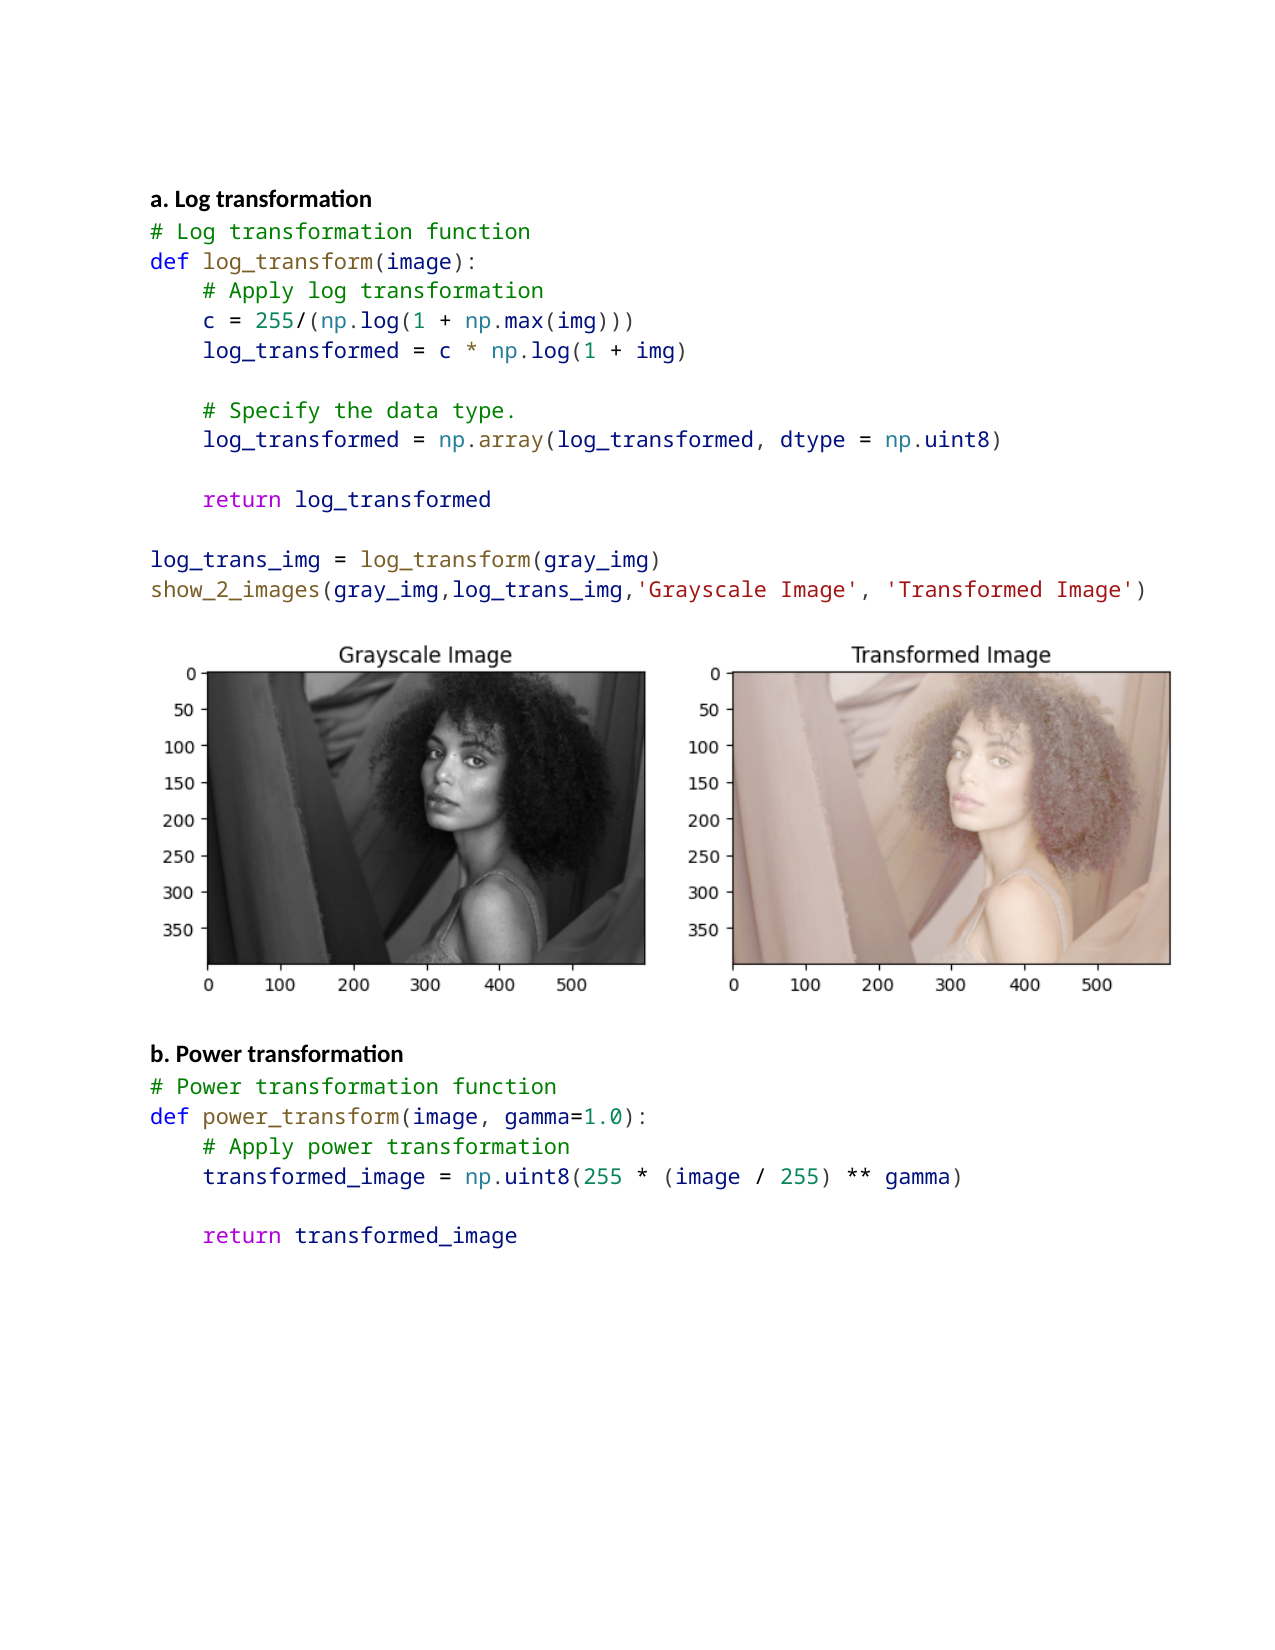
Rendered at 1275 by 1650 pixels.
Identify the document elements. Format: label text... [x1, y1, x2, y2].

text log_transformed = np.array(log_transformed, dtype = np.uint8) [150, 424, 1181, 454]
text # Apply power transformation [150, 1131, 1181, 1161]
text # Specify the data type. [150, 394, 1181, 424]
text return transformed_image [150, 1220, 1181, 1250]
text show_2_images(gray_img,log_trans_img,'Grayscale Image', 'Transformed Image') [150, 574, 1181, 603]
text b. Power transformation [150, 1038, 1181, 1069]
text log_transformed = c * np.log(1 + img) [150, 335, 1181, 365]
text log_trans_img = log_transform(gray_img) [150, 544, 1181, 574]
text a. Log transformation [150, 183, 1181, 213]
text return log_transformed [150, 484, 1181, 514]
text c = 255/(np.log(1 + np.max(img))) [150, 305, 1181, 335]
text # Log transformation function [150, 216, 1181, 246]
text transformed_image = np.uint8(255 * (image / 255) ** gamma) [150, 1161, 1181, 1191]
text # Power transformation function [150, 1071, 1181, 1101]
text def power_transform(image, gamma=1.0): [150, 1101, 1181, 1131]
text # Apply log transformation [150, 275, 1181, 305]
text def log_transform(image): [150, 246, 1181, 275]
picture [150, 633, 1182, 1006]
